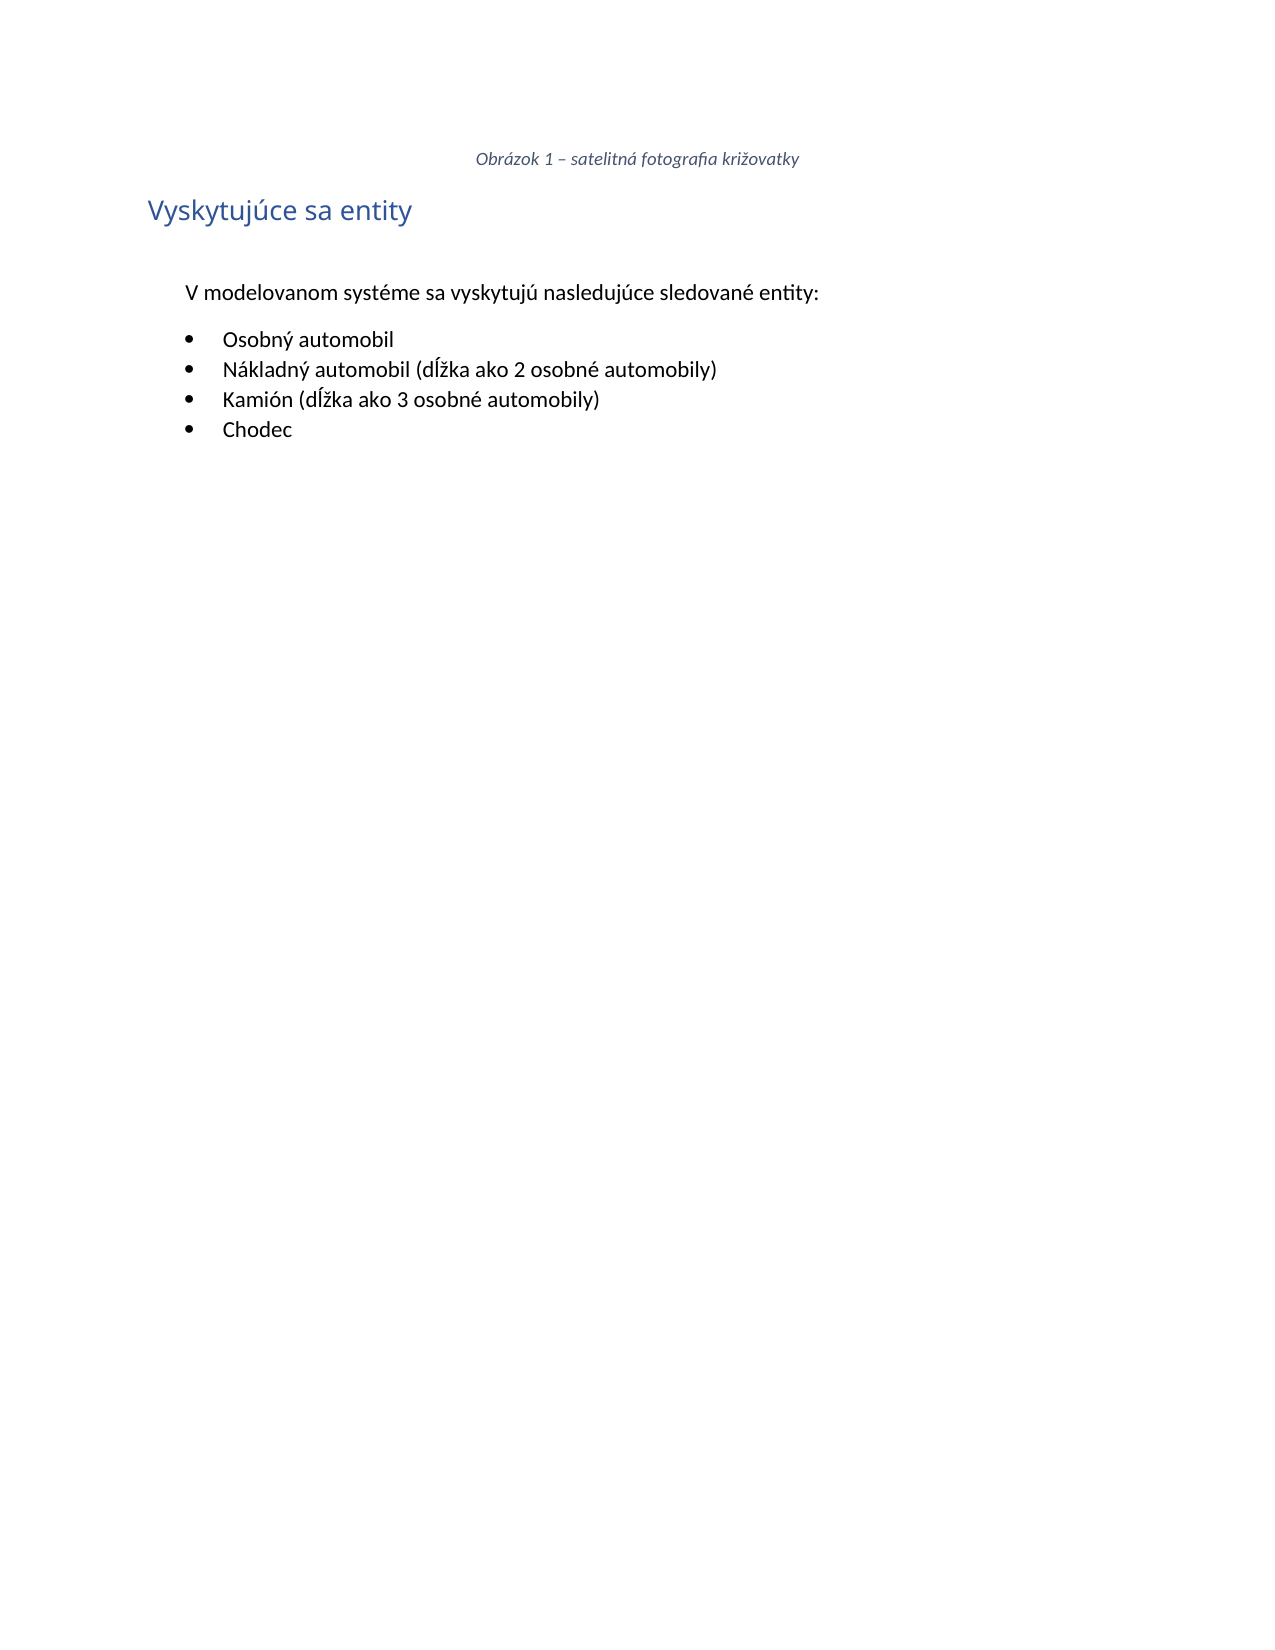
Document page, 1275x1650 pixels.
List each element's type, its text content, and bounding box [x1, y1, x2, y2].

list Kamión (dĺžka ako 3 osobné automobily) [185, 385, 1127, 413]
subtitle Vyskytujúce sa entity [148, 191, 1127, 228]
list Chodec [185, 416, 1127, 443]
text V modelovanom systéme sa vyskytujú nasledujúce sledované entity: [148, 278, 1127, 306]
list Osobný automobil [185, 325, 1127, 353]
text Obrázok 1 – satelitná fotografia križovatky [148, 148, 1127, 171]
list Nákladný automobil (dĺžka ako 2 osobné automobily) [185, 355, 1127, 383]
